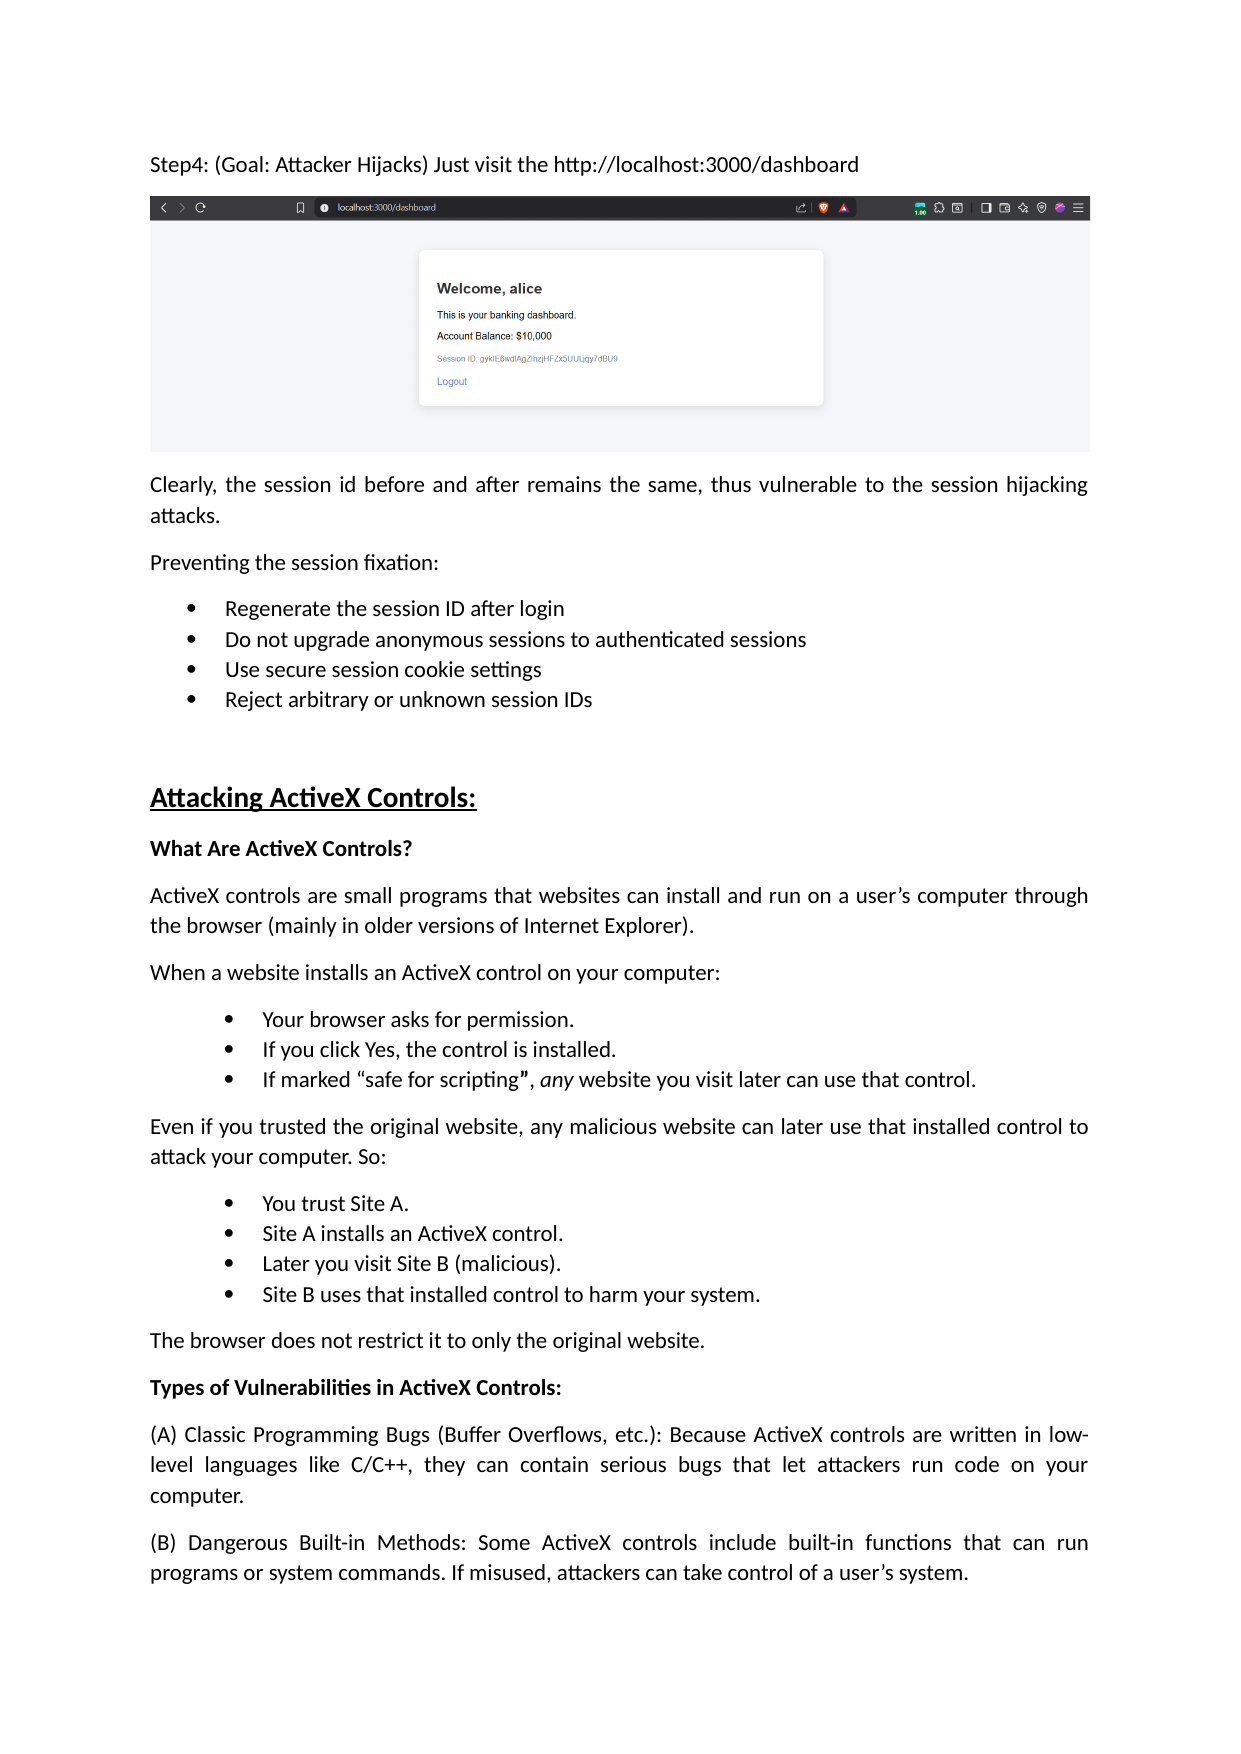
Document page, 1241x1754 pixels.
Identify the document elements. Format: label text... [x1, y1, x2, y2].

text Even if you trusted the original website, any malicious website can later use that installed control to attack your computer. So: [150, 1112, 1090, 1170]
text Clearly, the session id before and after remains the same, thus vulnerable to the session hijacking attacks. [150, 471, 1090, 529]
picture [150, 196, 1091, 452]
list If marked “safe for scripting”, any website you visit later can use that control. [225, 1065, 1090, 1093]
text (B) Dangerous Built-in Methods: Some ActiveX controls include built-in functions that can run programs or system commands. If misused, attackers can take control of a user’s system. [150, 1528, 1090, 1586]
list Later you visit Site B (malicious). [225, 1249, 1090, 1278]
list If you click Yes, the control is installed. [225, 1035, 1090, 1063]
text Attacking ActiveX Controls: [150, 779, 1090, 814]
list Site A installs an ActiveX control. [225, 1219, 1090, 1247]
text The browser does not restrict it to only the original website. [150, 1327, 1090, 1355]
text (A) Classic Programming Bugs (Buffer Overflows, etc.): Because ActiveX controls are written in low-level languages like C/C++, they can contain serious bugs that let attackers run code on your computer. [150, 1420, 1090, 1509]
list Reject arbitrary or unknown session IDs [187, 685, 1090, 713]
text Types of Vulnerabilities in ActiveX Controls: [150, 1373, 1090, 1402]
text When a website installs an ActiveX control on your computer: [150, 958, 1090, 986]
text ActiveX controls are small programs that websites can install and run on a user’s computer through the browser (mainly in older versions of Internet Explorer). [150, 881, 1090, 939]
list Regenerate the session ID after login [187, 594, 1090, 622]
list Your browser asks for permission. [225, 1005, 1090, 1033]
list You trust Site A. [225, 1189, 1090, 1217]
list Use secure session cookie settings [187, 655, 1090, 683]
text What Are ActiveX Controls? [150, 834, 1090, 862]
list Do not upgrade anonymous sessions to authenticated sessions [187, 625, 1090, 653]
text Preventing the session fixation: [150, 548, 1090, 576]
list Site B uses that installed control to harm your system. [225, 1280, 1090, 1308]
text Step4: (Goal: Attacker Hijacks) Just visit the http://localhost:3000/dashboard [150, 150, 1090, 178]
